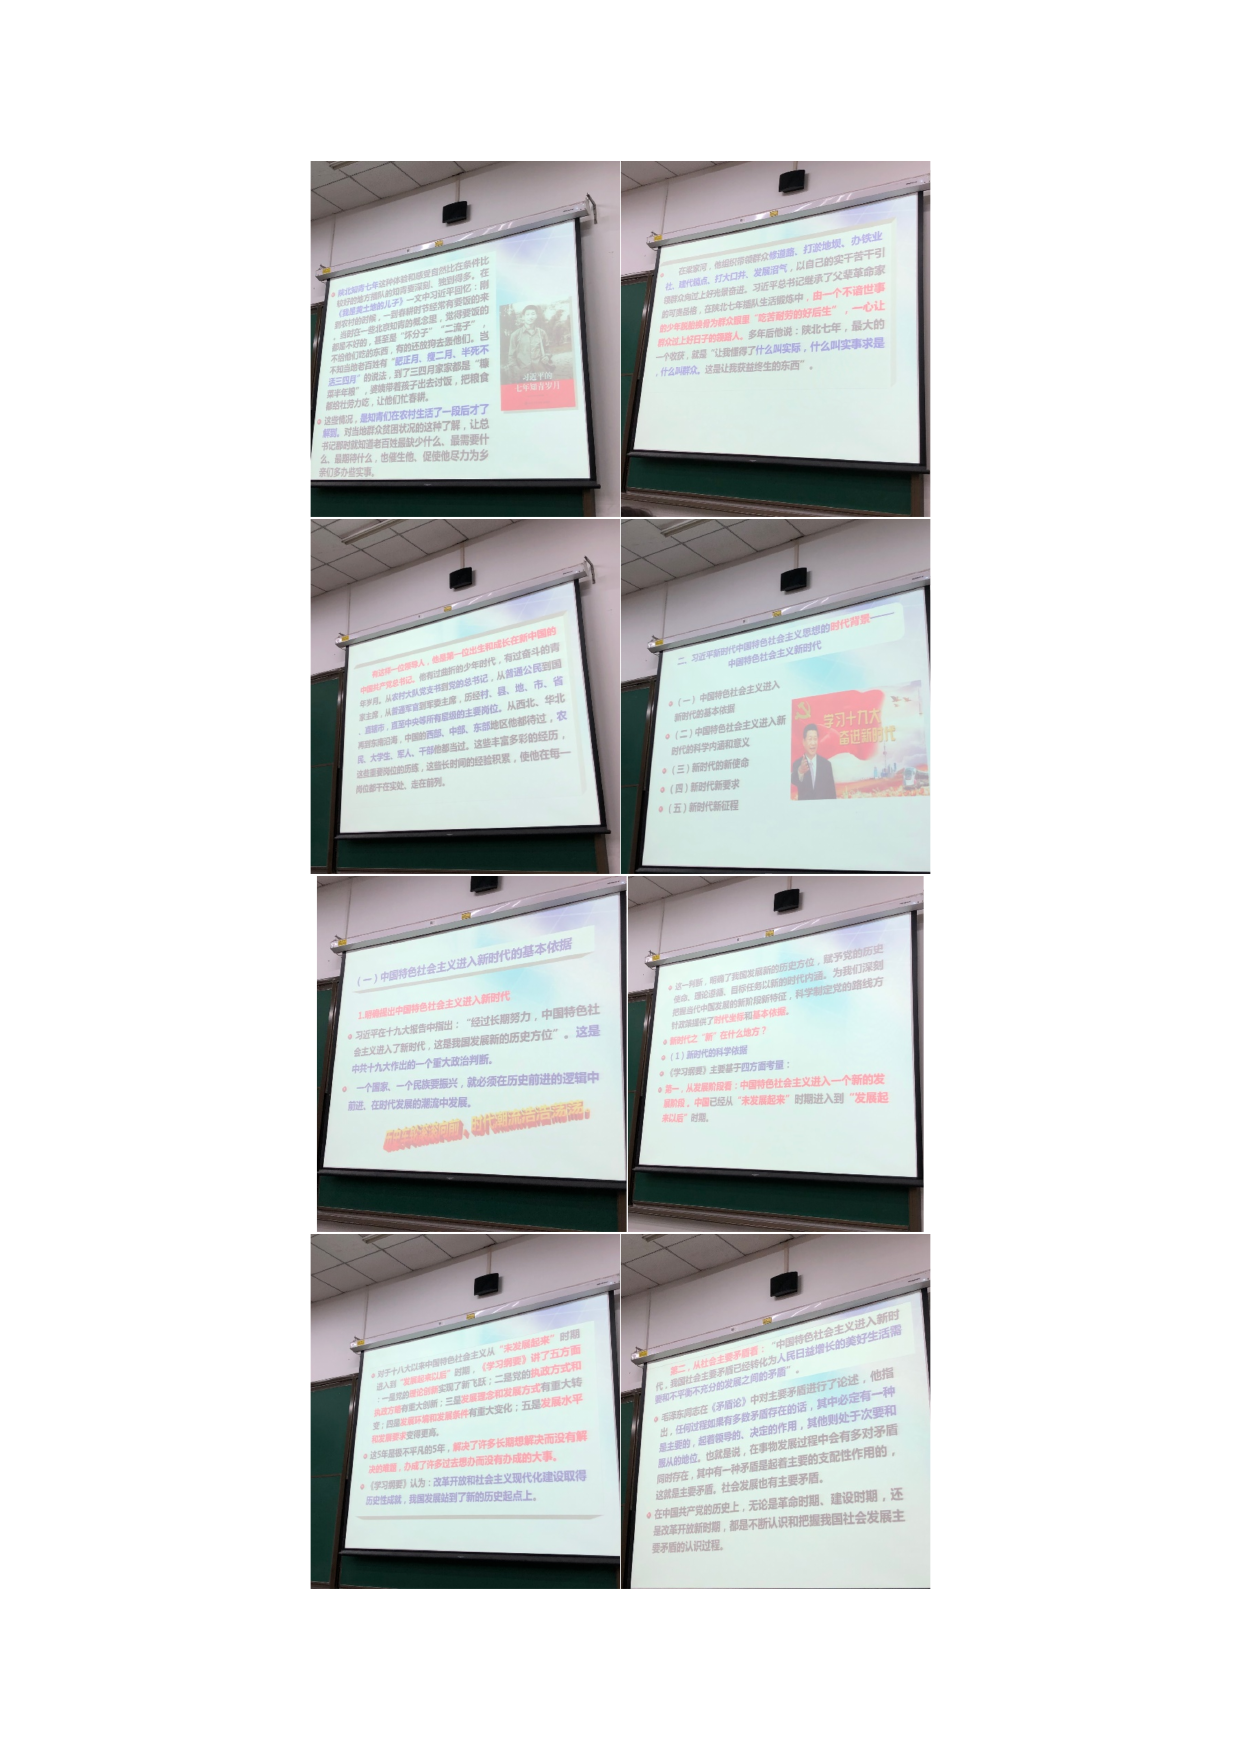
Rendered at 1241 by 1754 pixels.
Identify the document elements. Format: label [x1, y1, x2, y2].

picture [311, 519, 620, 873]
picture [311, 161, 620, 516]
picture [621, 519, 931, 873]
picture [317, 876, 627, 1231]
picture [311, 1234, 620, 1588]
picture [621, 1234, 931, 1588]
picture [621, 161, 931, 516]
picture [628, 876, 924, 1232]
